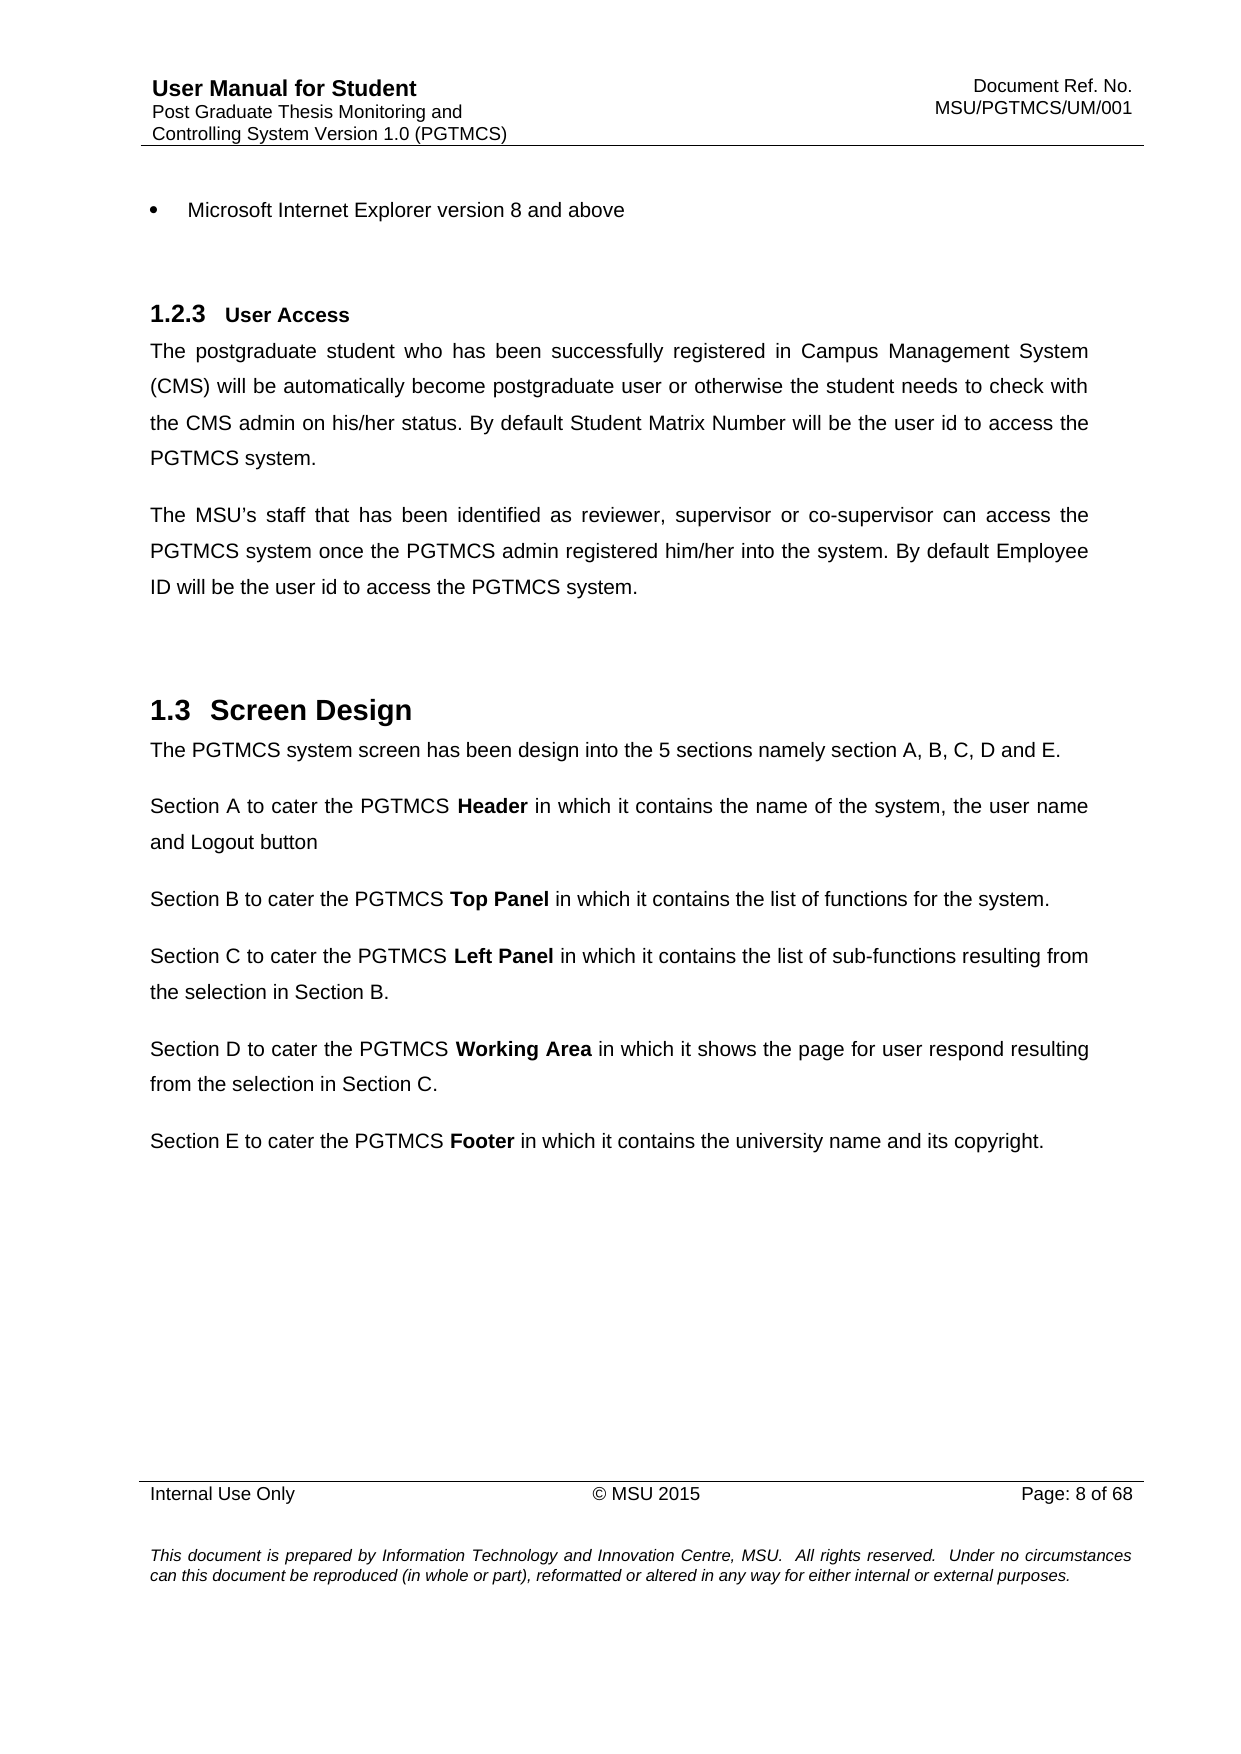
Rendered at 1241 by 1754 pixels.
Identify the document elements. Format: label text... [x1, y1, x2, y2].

text The PGTMCS system screen has been design into the 5 sections namely section A, B, C, D and E. [150, 737, 1090, 761]
subtitle Screen Design [150, 693, 1090, 726]
subtitle User Access [150, 299, 1090, 328]
text Section E to cater the PGTMCS Footer in which it contains the university name and its copyright. [150, 1129, 1090, 1153]
text The MSU’s staff that has been identified as reviewer, supervisor or co-supervisor can access the PGTMCS system once the PGTMCS admin registered him/her into the system. By default Employee ID will be the user id to access the PGTMCS system. [150, 503, 1090, 599]
text Section A to cater the PGTMCS Header in which it contains the name of the system, the user name and Logout button [150, 794, 1090, 854]
text Section B to cater the PGTMCS Top Panel in which it contains the list of functions for the system. [150, 887, 1090, 911]
list Microsoft Internet Explorer version 8 and above [150, 198, 1090, 222]
text Section C to cater the PGTMCS Left Panel in which it contains the list of sub-functions resulting from the selection in Section B. [150, 944, 1090, 1003]
text The postgraduate student who has been successfully registered in Campus Management System (CMS) will be automatically become postgraduate user or otherwise the student needs to check with the CMS admin on his/her status. By default Student Matrix Number will be the user id to access the PGTMCS system. [150, 338, 1090, 470]
text Section D to cater the PGTMCS Working Area in which it shows the page for user respond resulting from the selection in Section C. [150, 1036, 1090, 1096]
